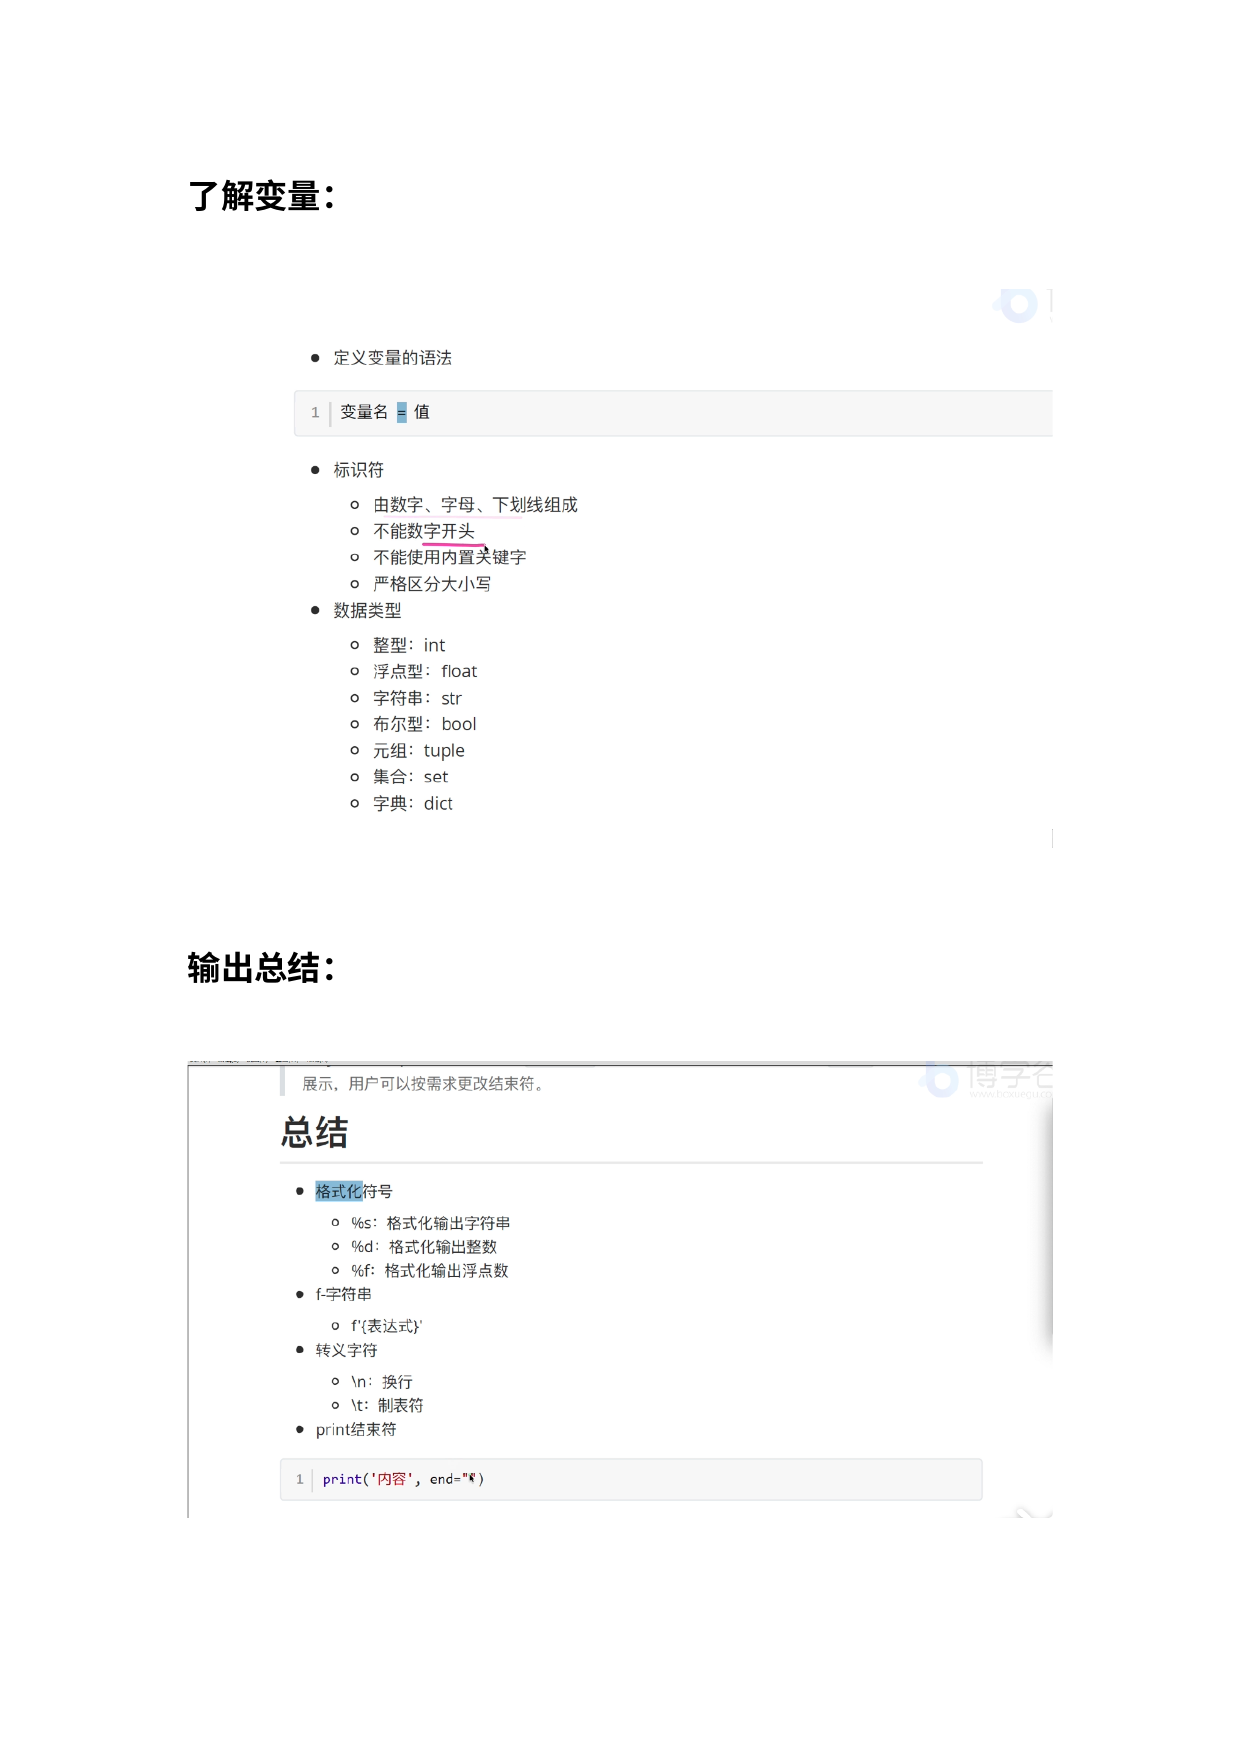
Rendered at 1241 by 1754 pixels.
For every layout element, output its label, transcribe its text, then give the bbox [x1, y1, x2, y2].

subtitle 了解变量： [187, 162, 1053, 227]
picture [187, 1061, 1053, 1518]
subtitle 输出总结： [187, 934, 1053, 999]
picture [187, 289, 1053, 857]
